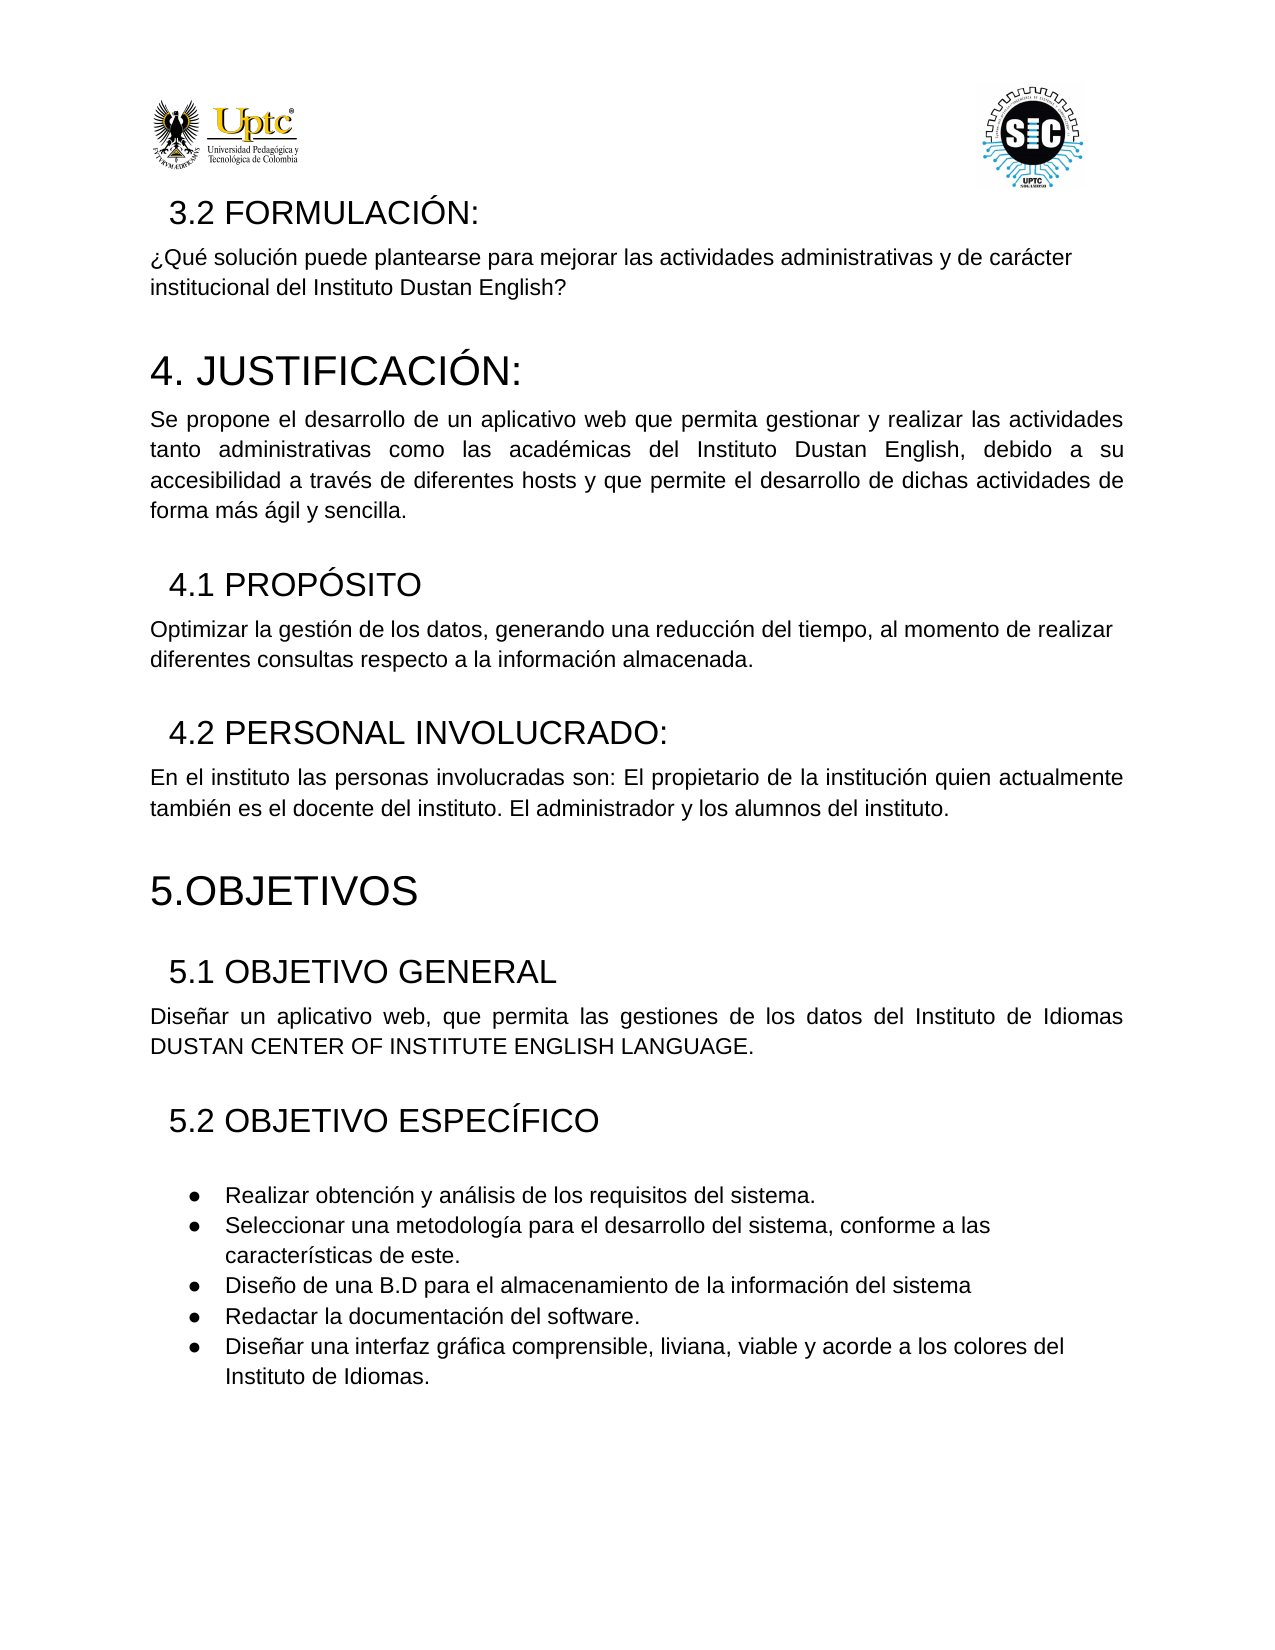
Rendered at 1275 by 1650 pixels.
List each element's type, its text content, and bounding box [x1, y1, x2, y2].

subtitle 4.1 PROPÓSITO [150, 564, 1125, 603]
picture [150, 75, 301, 189]
subtitle 3.2 FORMULACIÓN: [150, 193, 1125, 231]
subtitle 4.2 PERSONAL INVOLUCRADO: [150, 713, 1125, 752]
text Diseñar un aplicativo web, que permita las gestiones de los datos del Instituto de Idiomas DUSTAN CENTER OF INSTITUTE ENGLISH LANGUAGE. [150, 1003, 1125, 1059]
picture [976, 82, 1086, 189]
list Seleccionar una metodología para el desarrollo del sistema, conforme a las características de este. [187, 1212, 1125, 1269]
text En el instituto las personas involucradas son: El propietario de la institución quien actualmente también es el docente del instituto. El administrador y los alumnos del instituto. [150, 764, 1125, 821]
subtitle 4. JUSTIFICACIÓN: [150, 346, 1125, 394]
subtitle 5.OBJETIVOS [150, 866, 1125, 914]
list Realizar obtención y análisis de los requisitos del sistema. [187, 1182, 1125, 1208]
list Redactar la documentación del software. [187, 1303, 1125, 1329]
subtitle 5.2 OBJETIVO ESPECÍFICO [150, 1101, 1125, 1139]
text Se propone el desarrollo de un aplicativo web que permita gestionar y realizar las actividades tanto administrativas como las académicas del Instituto Dustan English, debido a su accesibilidad a través de diferentes hosts y que permite el desarrollo de dichas actividades de forma más ágil y sencilla. [150, 406, 1125, 523]
text Optimizar la gestión de los datos, generando una reducción del tiempo, al momento de realizar diferentes consultas respecto a la información almacenada. [150, 616, 1125, 672]
list Diseño de una B.D para el almacenamiento de la información del sistema [187, 1272, 1125, 1299]
text ¿Qué solución puede plantearse para mejorar las actividades administrativas y de carácter institucional del Instituto Dustan English? [150, 244, 1125, 300]
subtitle 5.1 OBJETIVO GENERAL [150, 952, 1125, 990]
list Diseñar una interfaz gráfica comprensible, liviana, viable y acorde a los colores del Instituto de Idiomas. [187, 1333, 1125, 1389]
